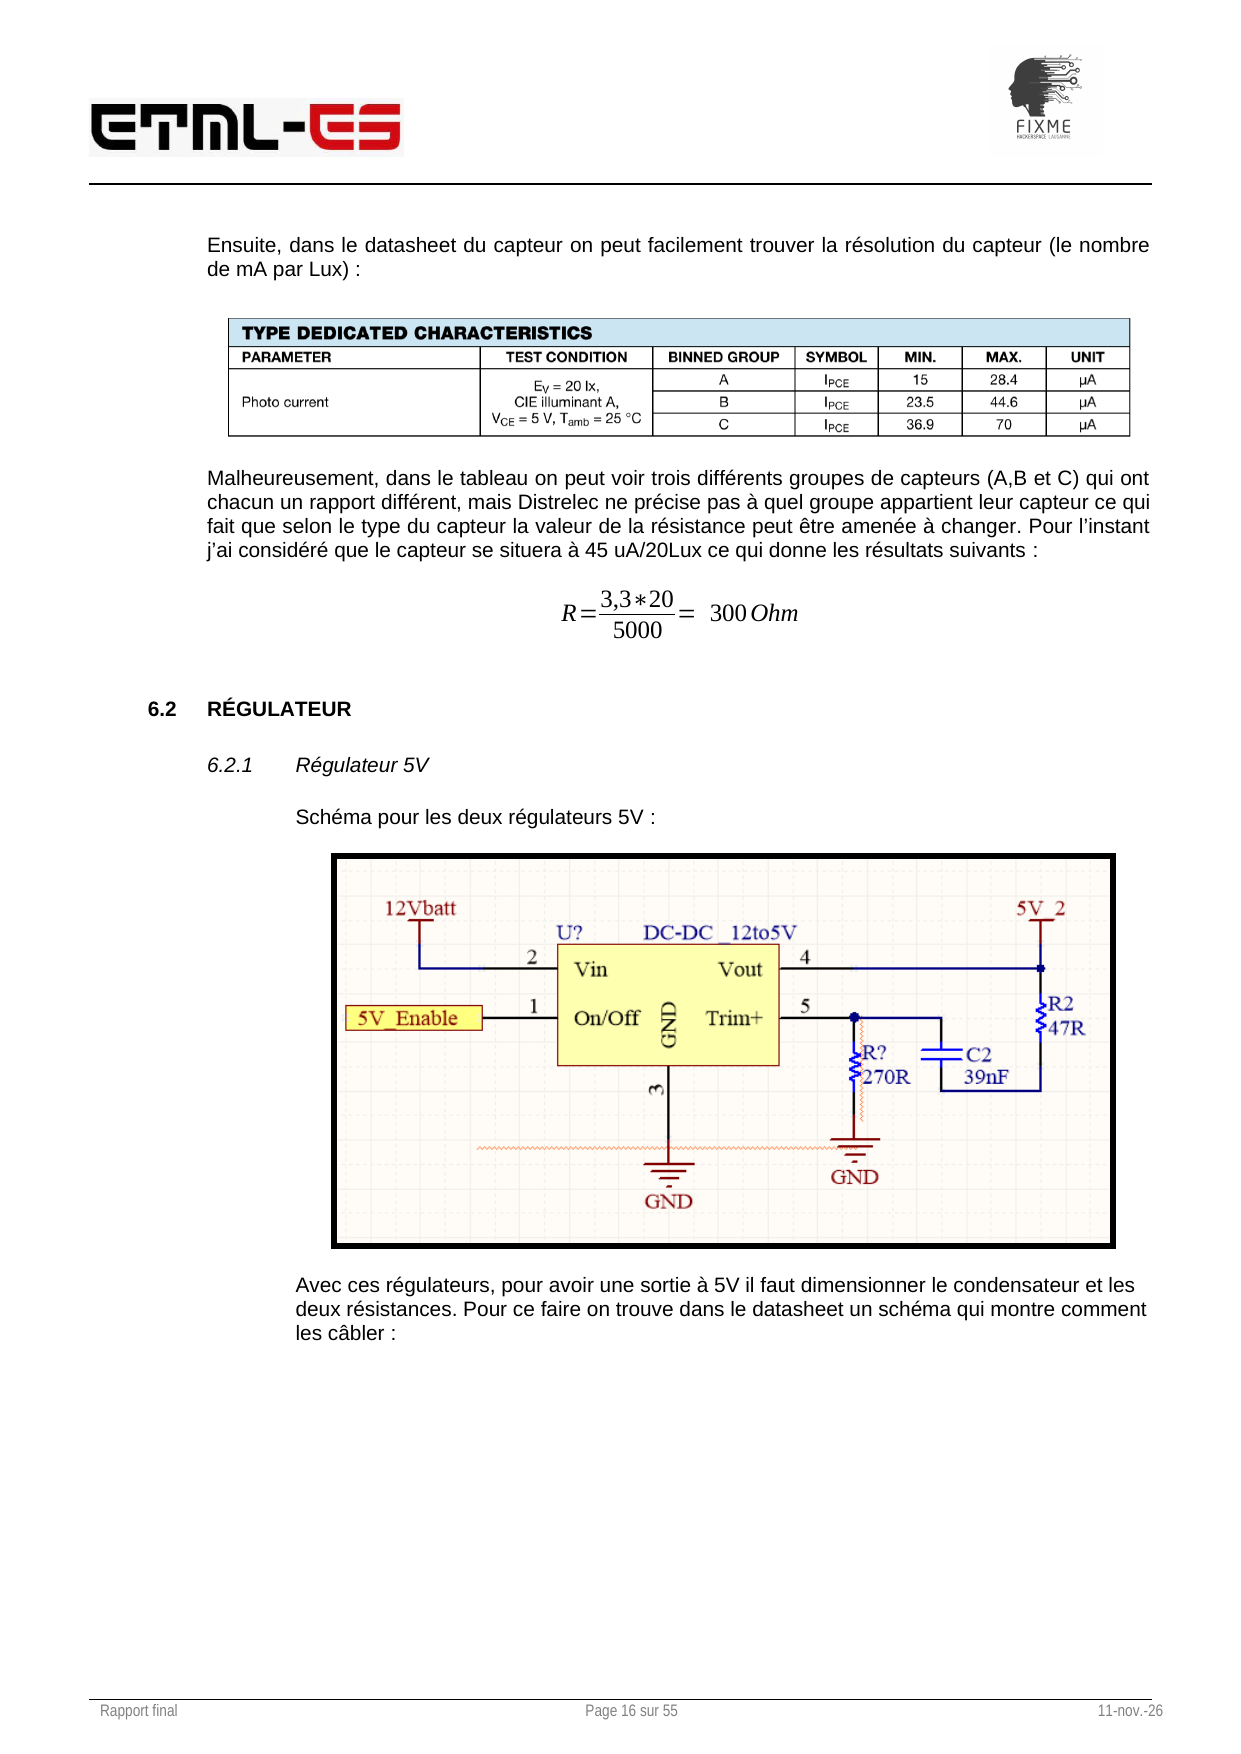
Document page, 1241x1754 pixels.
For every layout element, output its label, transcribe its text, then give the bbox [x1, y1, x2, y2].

picture [206, 304, 1155, 442]
text Schéma pour les deux régulateurs 5V : [295, 805, 1152, 829]
subtitle Régulateur [148, 697, 1152, 721]
subtitle Régulateur 5V [207, 753, 1152, 777]
text Avec ces régulateurs, pour avoir une sortie à 5V il faut dimensionner le condensateur et les deux résistances. Pour ce faire on trouve dans le datasheet un schéma qui montre comment les câbler : [295, 1273, 1152, 1345]
text Malheureusement, dans le tableau on peut voir trois différents groupes de capteurs (A,B et C) qui ont chacun un rapport différent, mais Distrelec ne précise pas à quel groupe appartient leur capteur ce qui fait que selon le type du capteur la valeur de la résistance peut être amenée à changer. Pour l’instant j’ai considéré que le capteur se situera à 45 uA/20Lux ce qui donne les résultats suivants : [207, 466, 1152, 562]
picture [88, 98, 405, 157]
text Ensuite, dans le datasheet du capteur on peut facilement trouver la résolution du capteur (le nombre de mA par Lux) : [207, 233, 1152, 281]
picture [337, 859, 1110, 1243]
picture [988, 44, 1104, 157]
